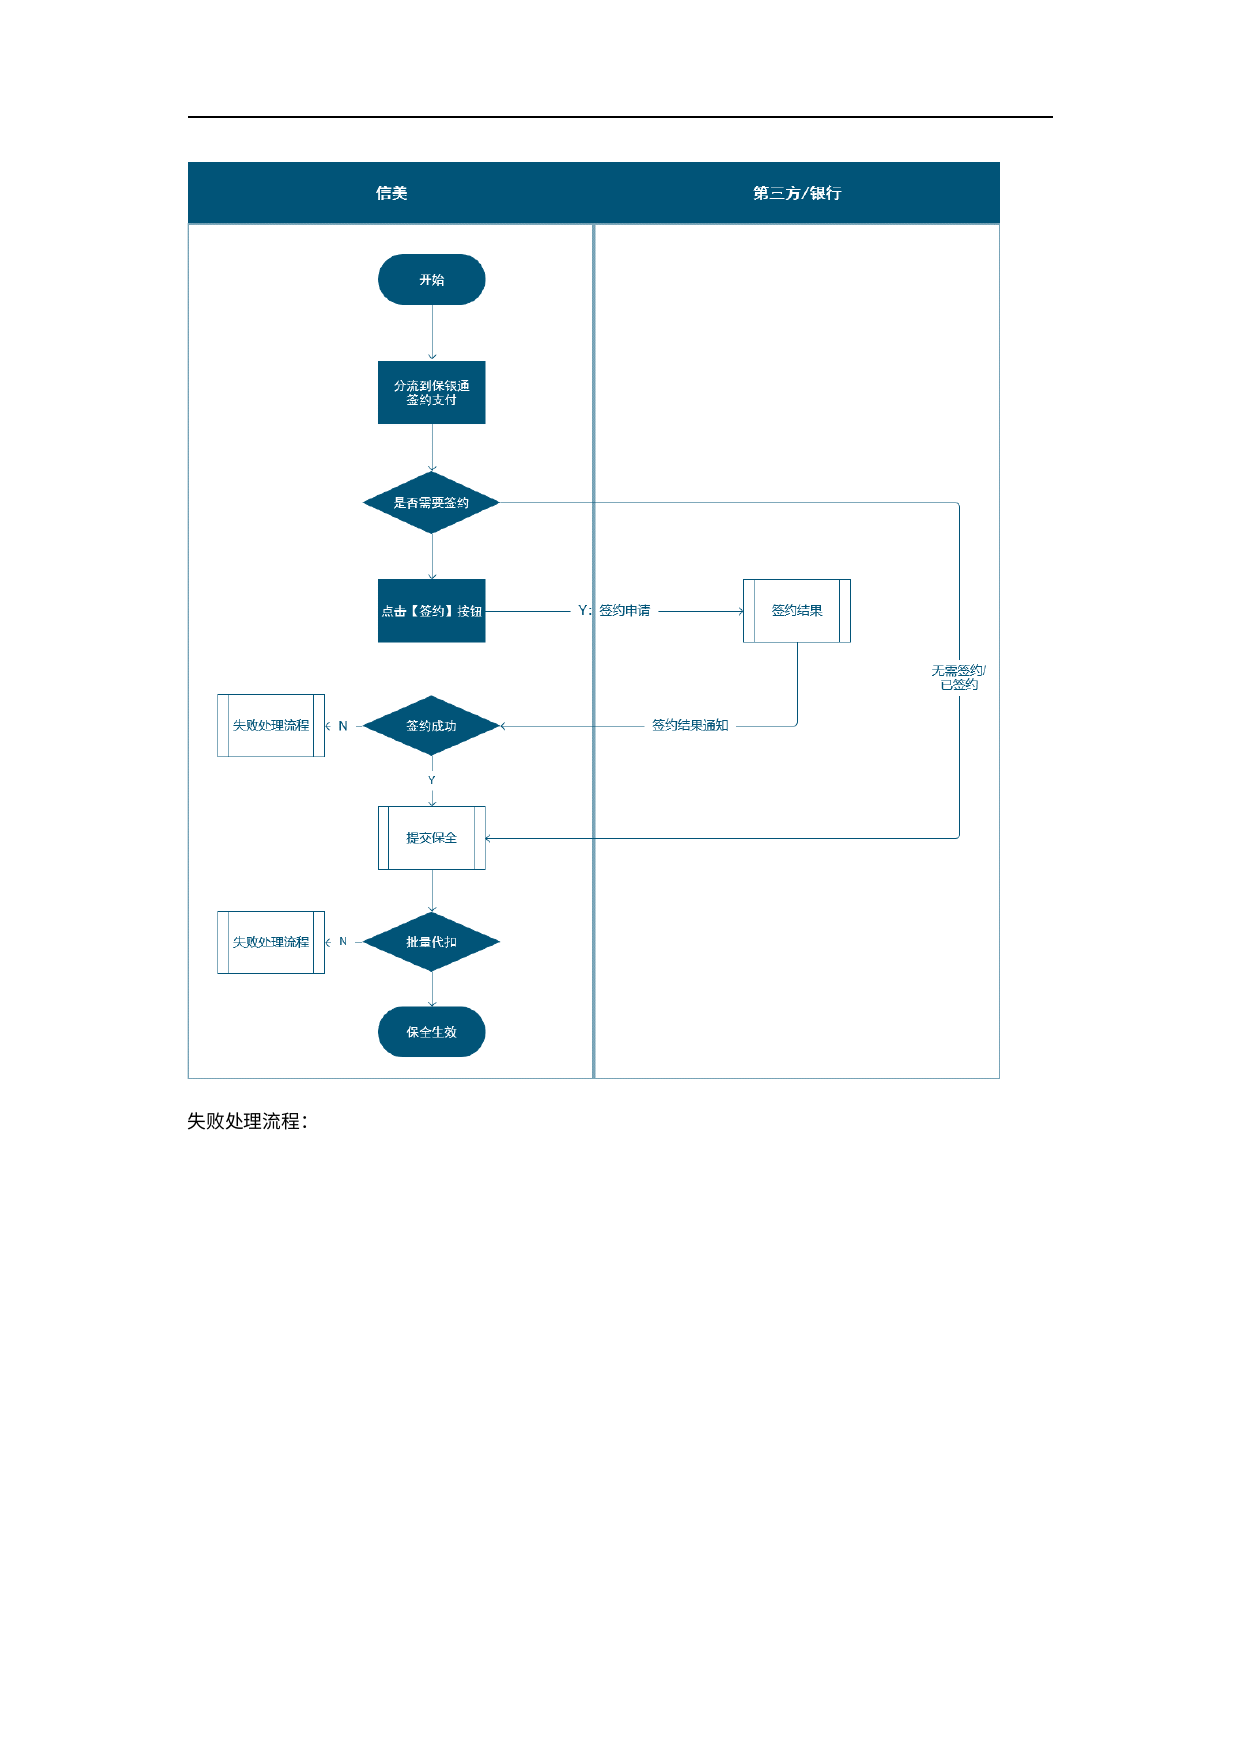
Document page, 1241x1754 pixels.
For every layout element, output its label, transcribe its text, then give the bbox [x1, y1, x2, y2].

text 失败处理流程： [187, 1104, 1053, 1137]
picture [187, 224, 1000, 1079]
picture [395, 188, 405, 196]
